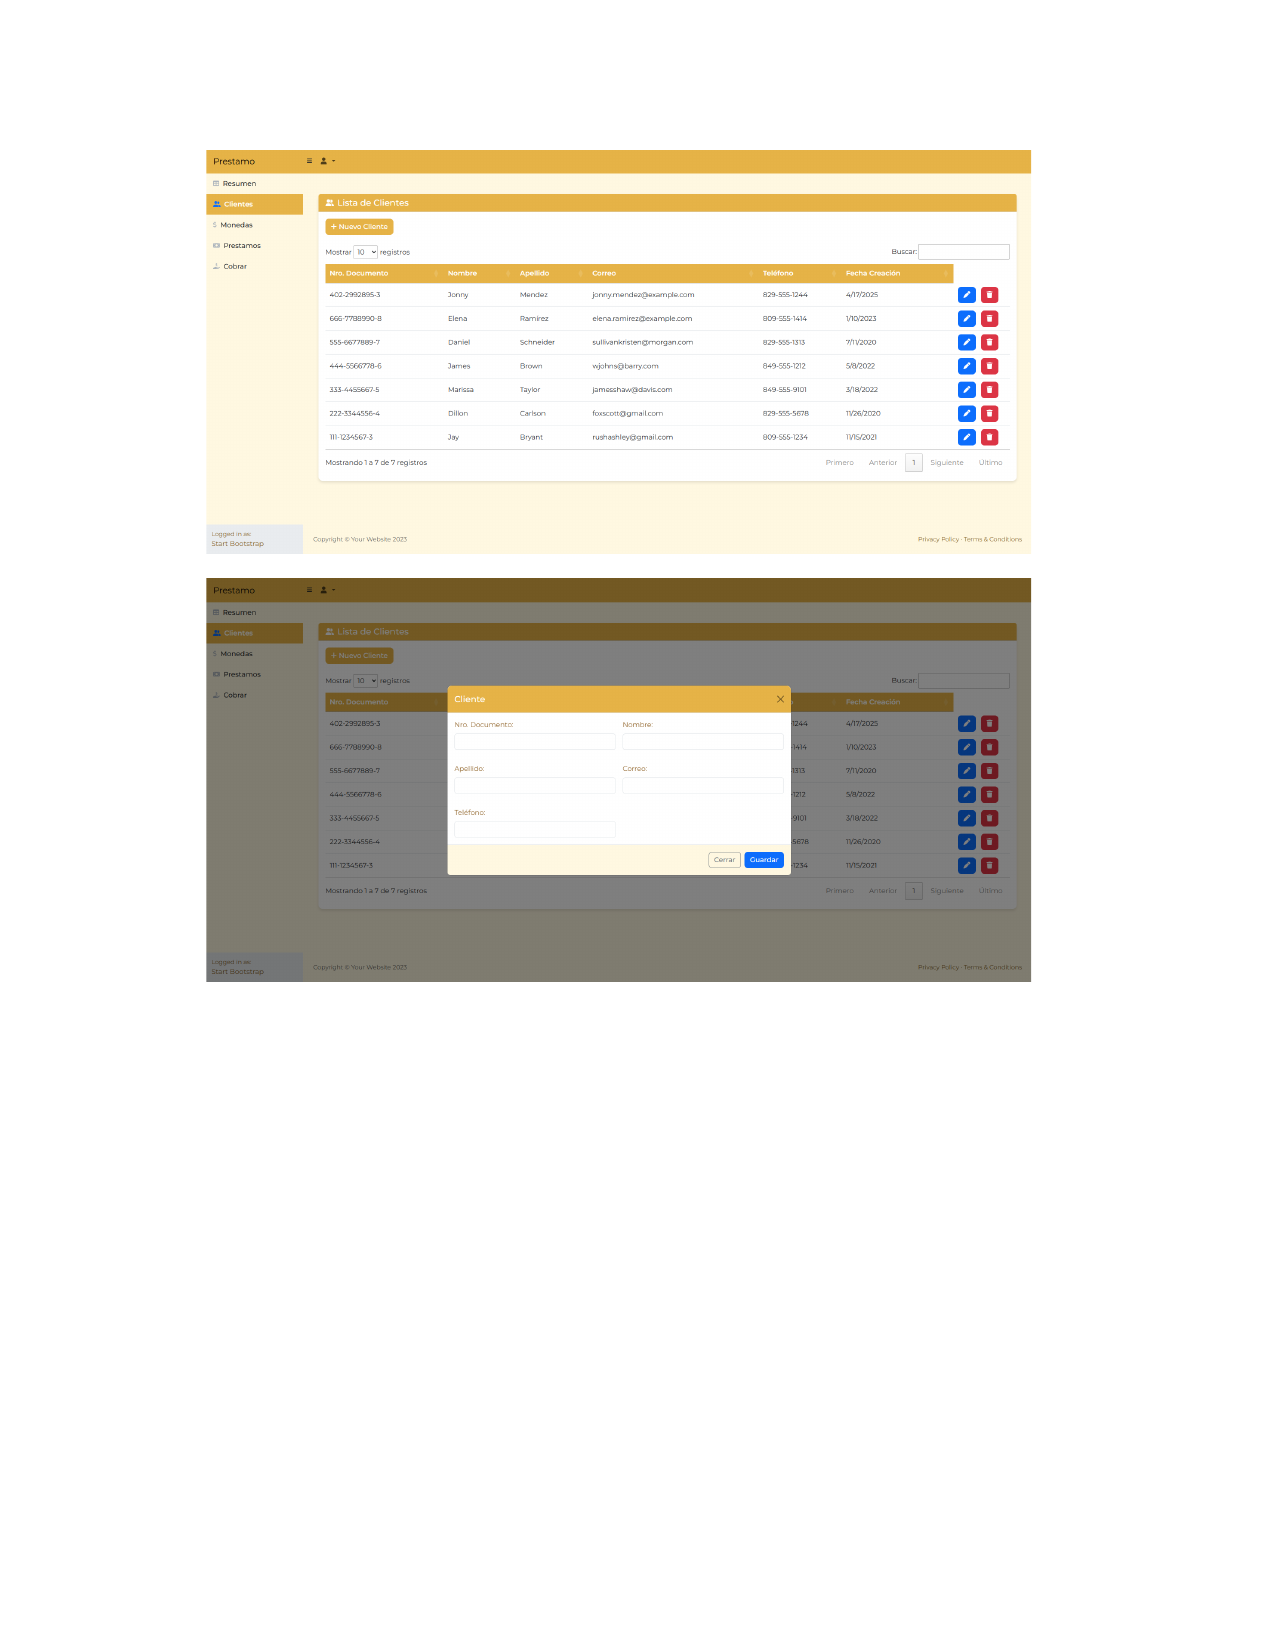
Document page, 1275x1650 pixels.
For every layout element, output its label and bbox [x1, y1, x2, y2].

picture [206, 578, 1032, 982]
picture [206, 150, 1032, 554]
